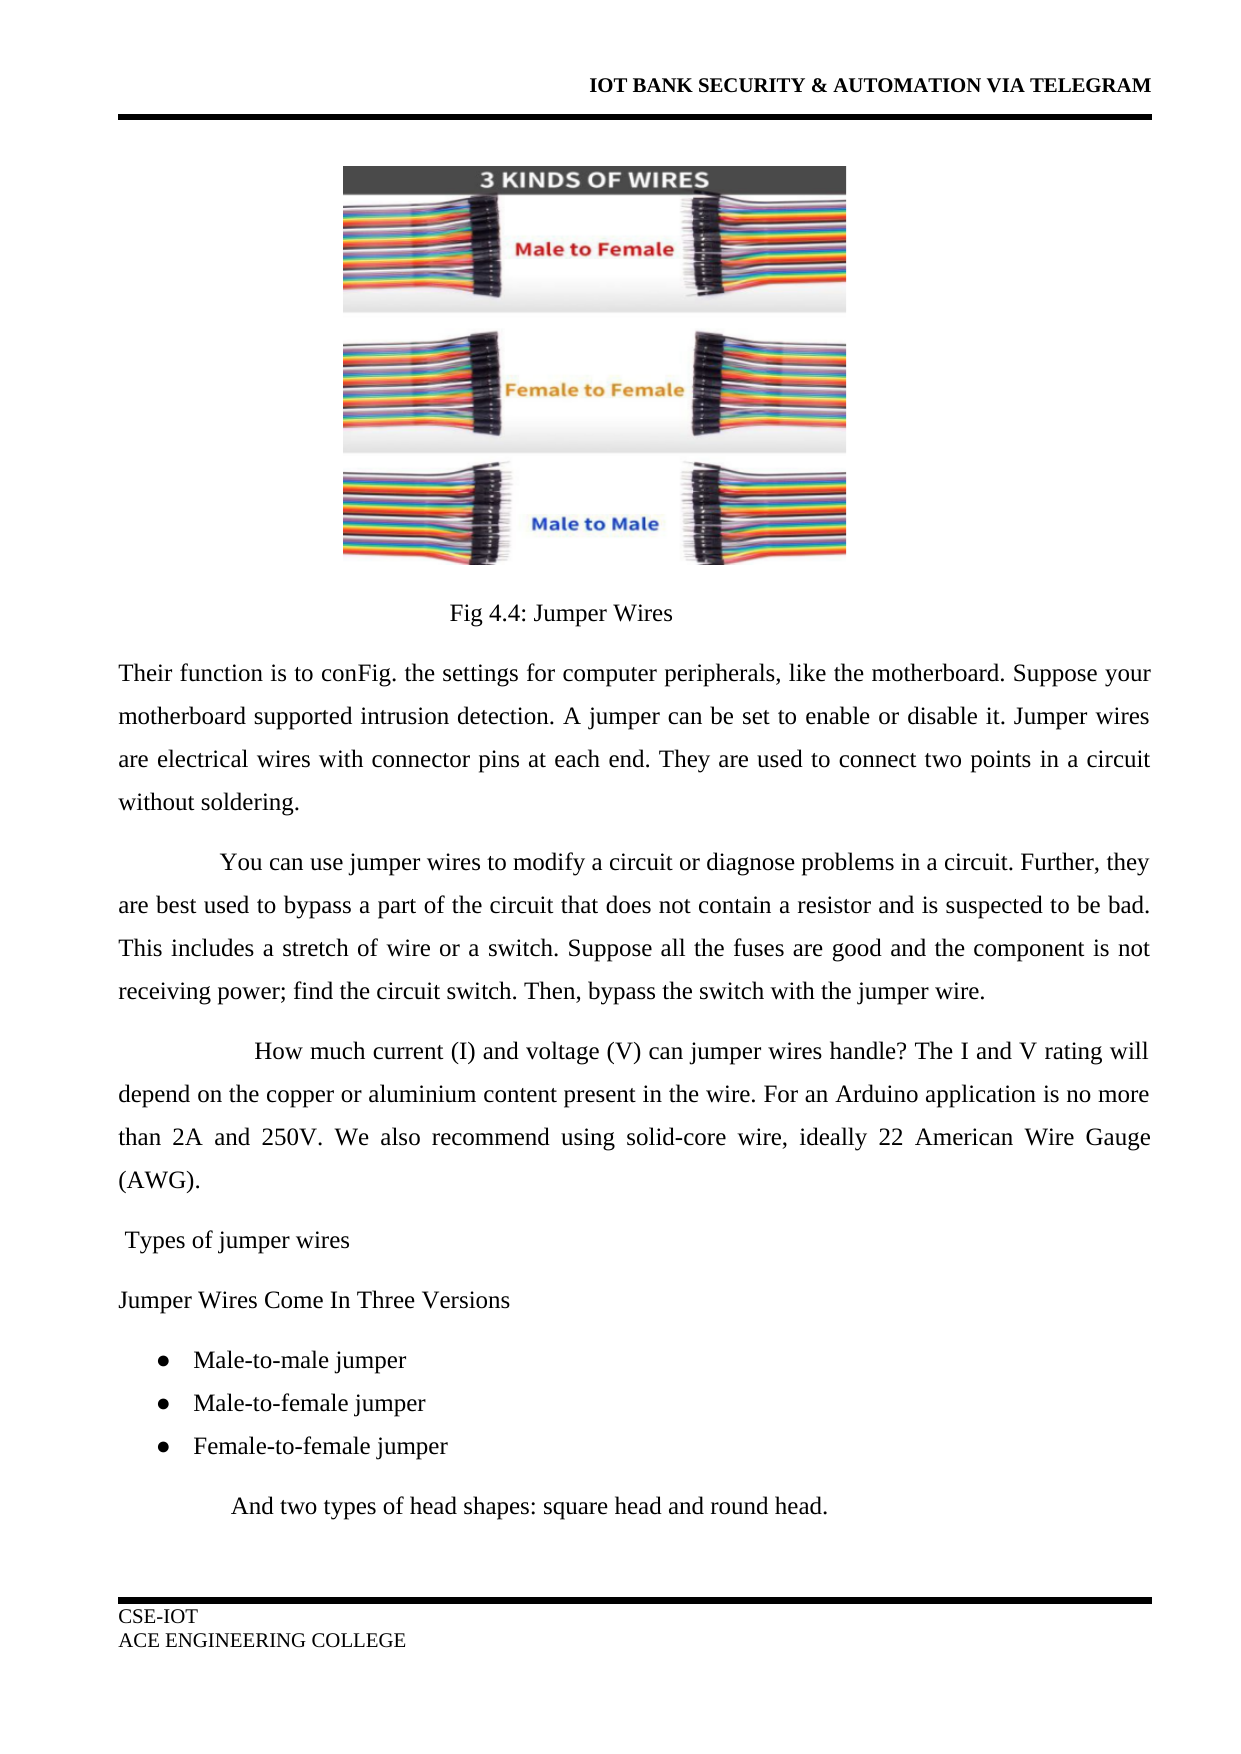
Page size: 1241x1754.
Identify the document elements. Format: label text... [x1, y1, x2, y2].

list Male-to-female jumper [156, 1388, 1152, 1417]
text Jumper Wires Come In Three Versions [118, 1285, 1152, 1314]
text You can use jumper wires to modify a circuit or diagnose problems in a circuit. Further, they are best used to bypass a part of the circuit that does not contain a resistor and is suspected to be bad. This includes a stretch of wire or a switch. Suppose all the fuses are good and the component is not receiving power; find the circuit switch. Then, bypass the switch with the jumper wire. [118, 847, 1152, 1005]
text And two types of head shapes: square head and round head. [118, 1491, 1152, 1520]
list Male-to-male jumper [156, 1345, 1152, 1374]
text Types of jumper wires [118, 1225, 1152, 1254]
list Female-to-female jumper [156, 1431, 1152, 1460]
text Their function is to conFig. the settings for computer peripherals, like the motherboard. Suppose your motherboard supported intrusion detection. A jumper can be set to enable or disable it. Jumper wires are electrical wires with connector pins at each end. They are used to connect two points in a circuit without soldering. [118, 658, 1152, 816]
text How much current (I) and voltage (V) can jumper wires handle? The I and V rating will depend on the copper or aluminium content present in the wire. For an Arduino application is no more than 2A and 250V. We also recommend using solid-core wire, ideally 22 American Wire Gauge (AWG). [118, 1036, 1152, 1194]
picture [343, 166, 847, 565]
